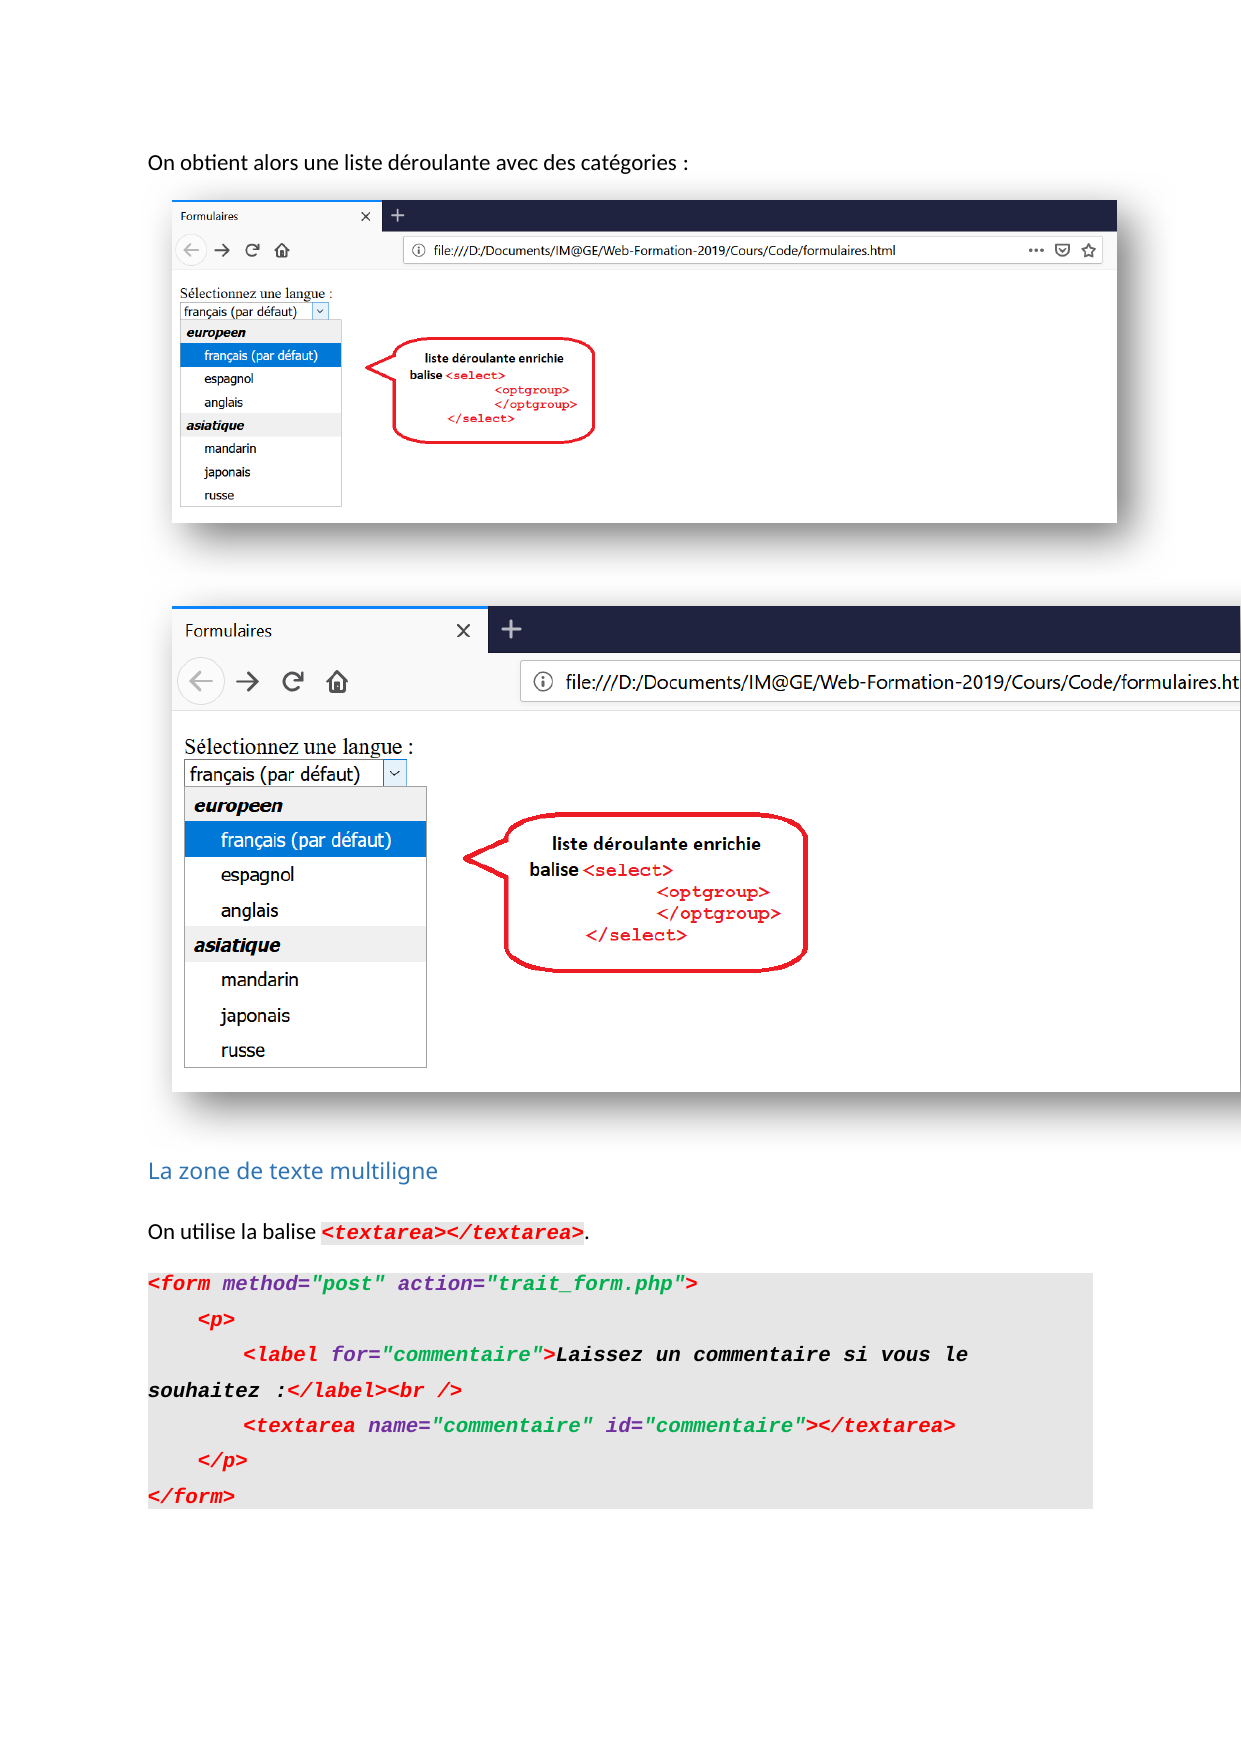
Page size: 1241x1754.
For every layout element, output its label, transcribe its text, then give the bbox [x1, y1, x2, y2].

text <form method="post" action="trait_form.php"> [148, 1273, 1093, 1297]
text </p> [148, 1451, 1093, 1474]
text On obtient alors une liste déroulante avec des catégories : [148, 148, 1093, 176]
text <p> [148, 1309, 1093, 1332]
text On utilise la balise <textarea></textarea>. [148, 1217, 1093, 1245]
text <label for="commentaire">Laissez un commentaire si vous le souhaitez :</label><br /> [148, 1344, 1093, 1403]
picture [172, 200, 1117, 523]
text </form> [148, 1486, 1093, 1509]
text <textarea name="commentaire" id="commentaire"></textarea> [148, 1415, 1093, 1439]
picture [172, 606, 1241, 1092]
subtitle La zone de texte multiligne [148, 1155, 1093, 1186]
